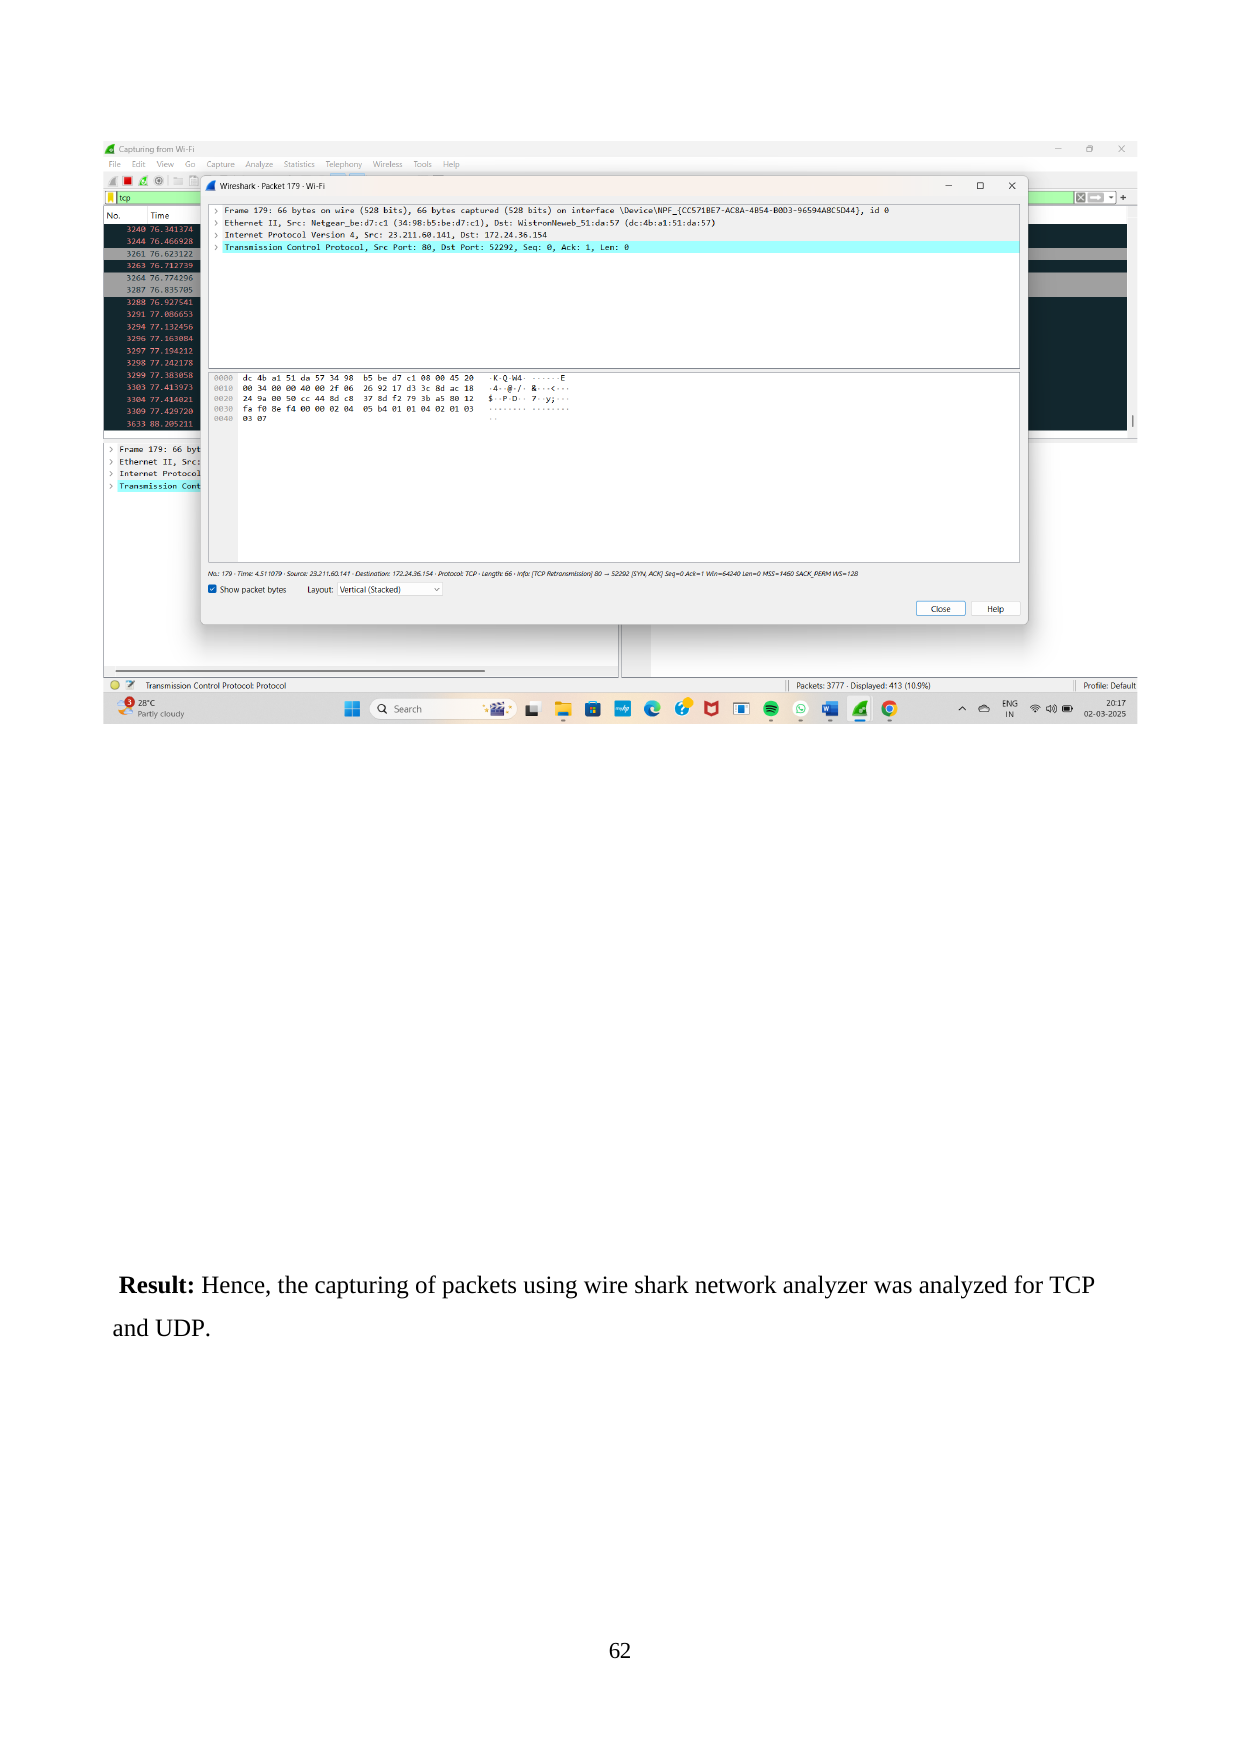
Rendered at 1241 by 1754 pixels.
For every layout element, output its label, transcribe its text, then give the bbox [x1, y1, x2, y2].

text Result: Hence, the capturing of packets using wire shark network analyzer was analyzed for TCP and UDP. [112, 1270, 1137, 1342]
picture [103, 141, 1138, 724]
